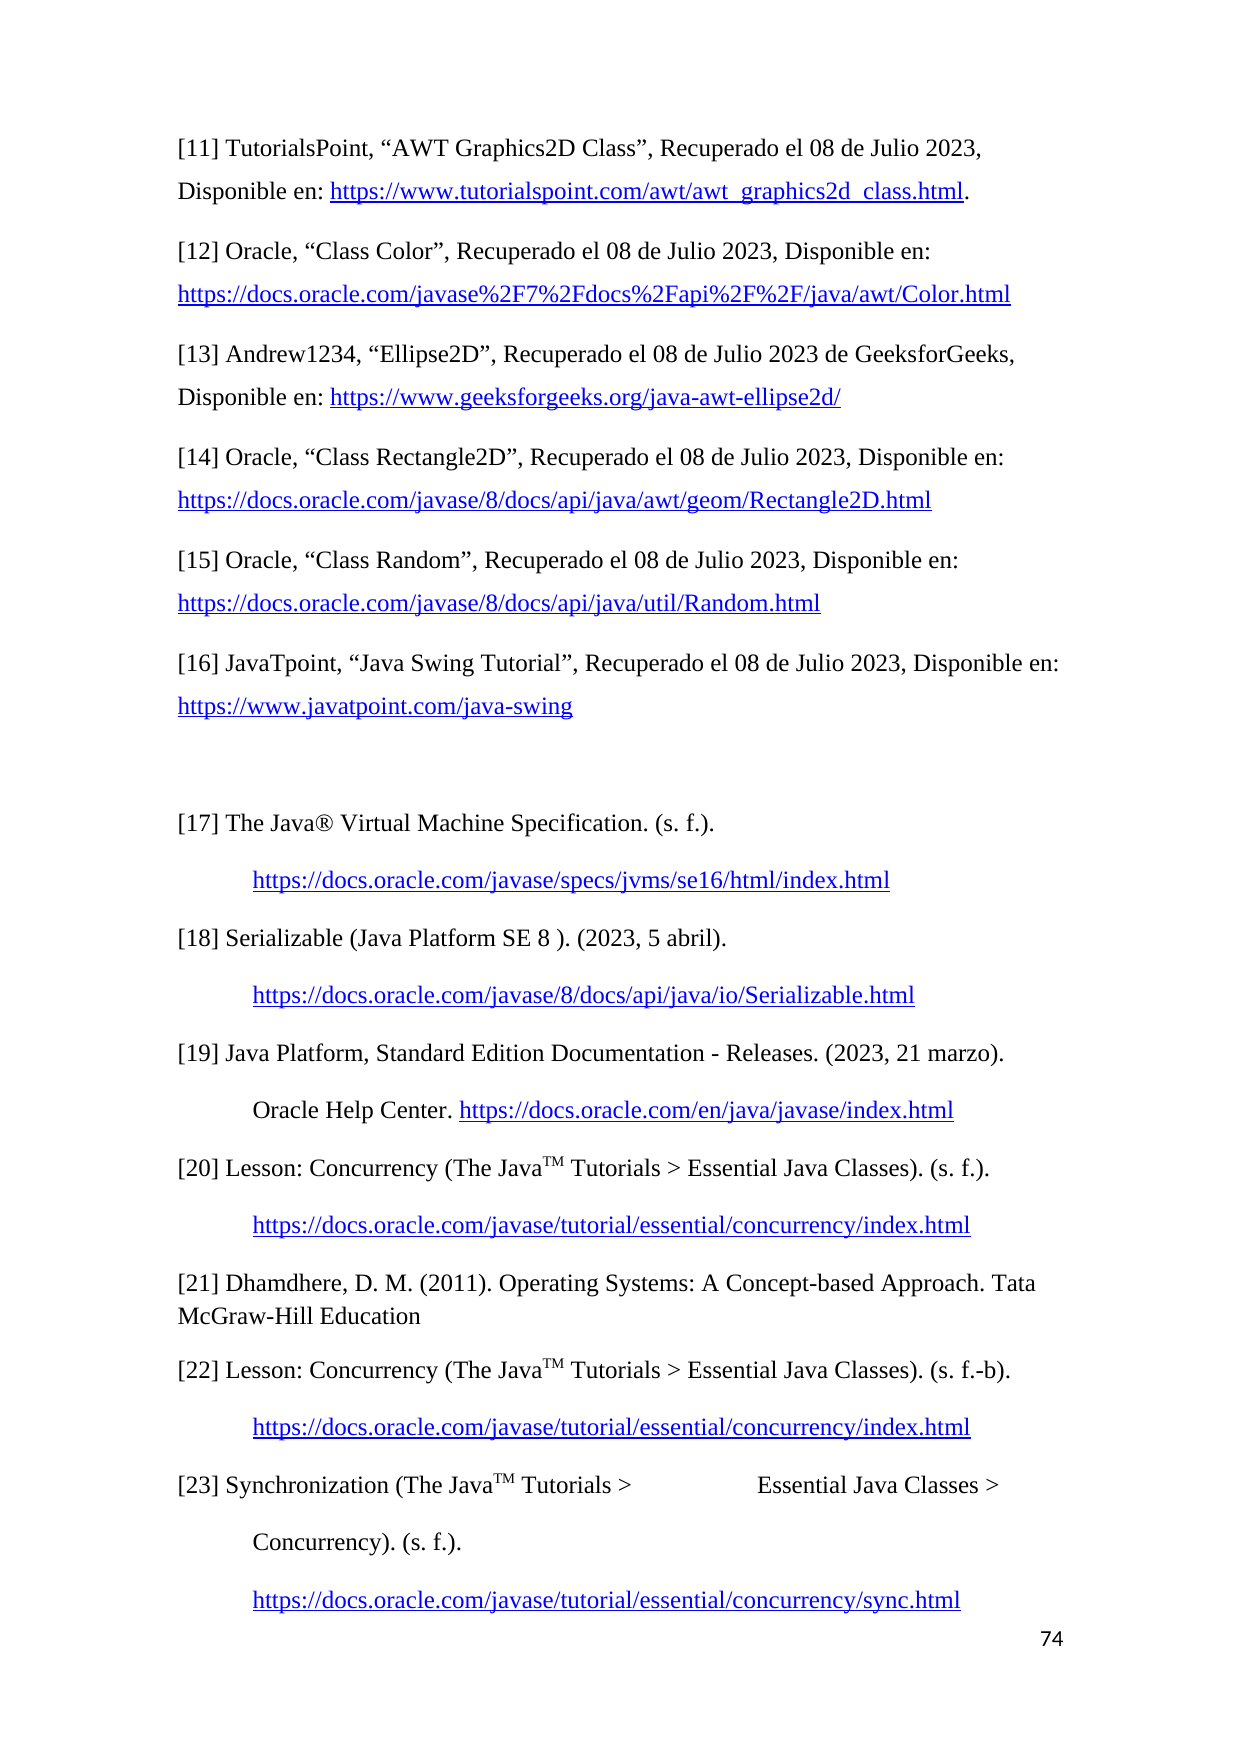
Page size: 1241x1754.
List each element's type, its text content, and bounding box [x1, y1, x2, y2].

text [19] Java Platform, Standard Edition Documentation - Releases. (2023, 21 marzo). Oracle Help Center. https://docs.oracle.com/en/java/javase/index.html [177, 1038, 1063, 1124]
text [18] Serializable (Java Platform SE 8 ). (2023, 5 abril). https://docs.oracle.com/javase/8/docs/api/java/io/Serializable.html [177, 923, 1063, 1009]
text [20] Lesson: Concurrency (The JavaTM Tutorials > Essential Java Classes). (s. f.). https://docs.oracle.com/javase/tutorial/essential/concurrency/index.html [177, 1153, 1063, 1239]
text [17] The Java® Virtual Machine Specification. (s. f.). https://docs.oracle.com/javase/specs/jvms/se16/html/index.html [177, 808, 1063, 894]
text [15] Oracle, “Class Random”, Recuperado el 08 de Julio 2023, Disponible en: https://docs.oracle.com/javase/8/docs/api/java/util/Random.html [177, 545, 1063, 617]
text [22] Lesson: Concurrency (The JavaTM Tutorials > Essential Java Classes). (s. f.-b). https://docs.oracle.com/javase/tutorial/essential/concurrency/index.html [177, 1355, 1063, 1441]
text [16] JavaTpoint, “Java Swing Tutorial”, Recuperado el 08 de Julio 2023, Disponible en: https://www.javatpoint.com/java-swing [177, 648, 1063, 719]
text [12] Oracle, “Class Color”, Recuperado el 08 de Julio 2023, Disponible en: https://docs.oracle.com/javase%2F7%2Fdocs%2Fapi%2F%2F/java/awt/Color.html [177, 236, 1063, 308]
text [14] Oracle, “Class Rectangle2D”, Recuperado el 08 de Julio 2023, Disponible en: https://docs.oracle.com/javase/8/docs/api/java/awt/geom/Rectangle2D.html [177, 442, 1063, 514]
text [11] TutorialsPoint, “AWT Graphics2D Class”, Recuperado el 08 de Julio 2023, Disponible en: https://www.tutorialspoint.com/awt/awt_graphics2d_class.html. [177, 133, 1063, 205]
text [21] Dhamdhere, D. M. (2011). Operating Systems: A Concept-based Approach. Tata McGraw-Hill Education [177, 1268, 1063, 1330]
text [13] Andrew1234, “Ellipse2D”, Recuperado el 08 de Julio 2023 de GeeksforGeeks, Disponible en: https://www.geeksforgeeks.org/java-awt-ellipse2d/ [177, 339, 1063, 411]
text [23] Synchronization (The JavaTM Tutorials > Essential Java Classes > Concurrency). (s. f.). https://docs.oracle.com/javase/tutorial/essential/concurrency/sync.html [177, 1470, 1063, 1614]
